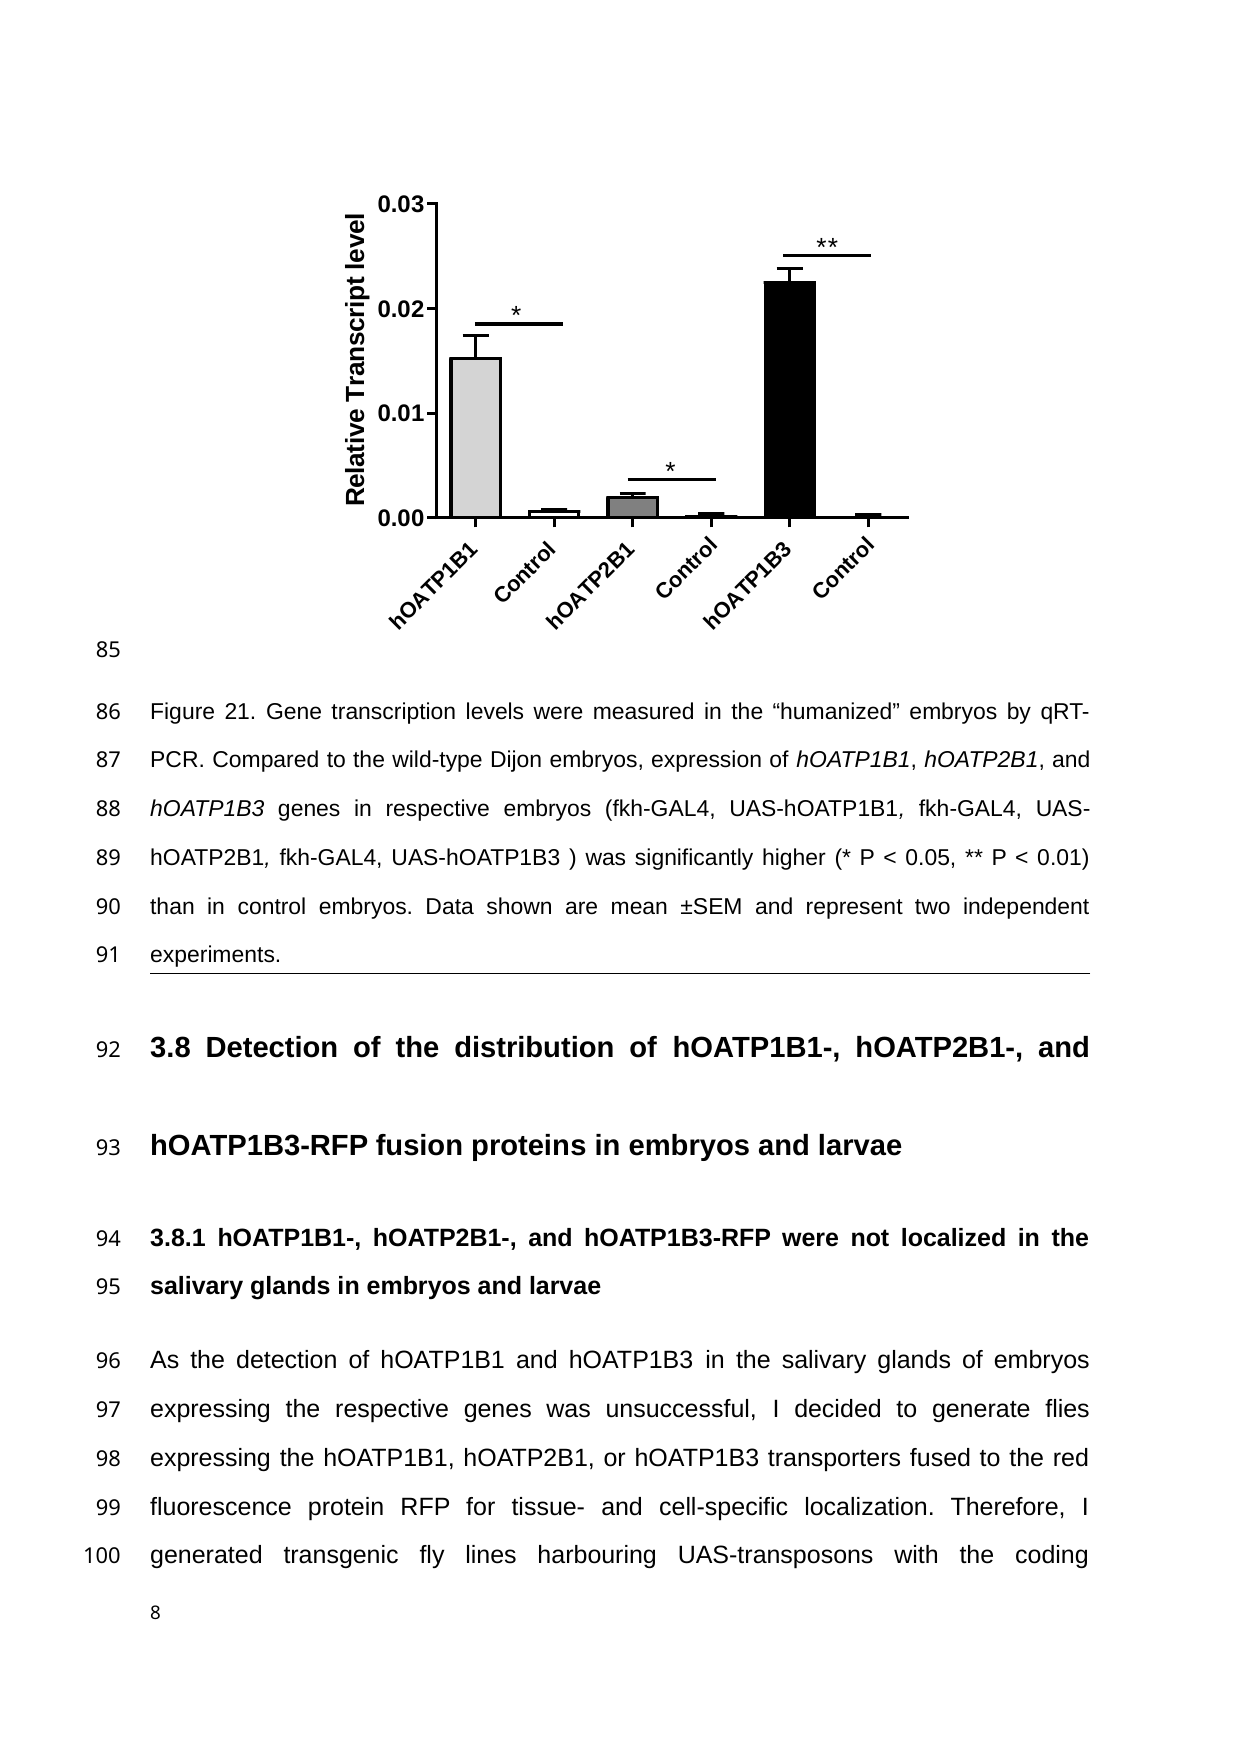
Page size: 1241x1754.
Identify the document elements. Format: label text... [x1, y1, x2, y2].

subtitle 3.8 Detection of the distribution of hOATP1B1-, hOATP2B1-, and hOATP1B3-RFP fusion proteins in embryos and larvae [150, 1014, 1090, 1177]
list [150, 1343, 1090, 1571]
subtitle 3.8.1 hOATP1B1-, hOATP2B1-, and hOATP1B3-RFP were not localized in the salivary glands in embryos and larvae [150, 1221, 1090, 1302]
text Figure 21. Gene transcription levels were measured in the “humanized” embryos by qRT-PCR. Compared to the wild-type Dijon embryos, expression of hOATP1B1, hOATP2B1, and hOATP1B3 genes in respective embryos (fkh-GAL4, UAS-hOATP1B1, fkh-GAL4, UAS-hOATP2B1, fkh-GAL4, UAS-hOATP1B3 ) was significantly higher (* P < 0.05, ** P < 0.01) than in control embryos. Data shown are mean ±SEM and represent two independent experiments. [150, 695, 1090, 973]
